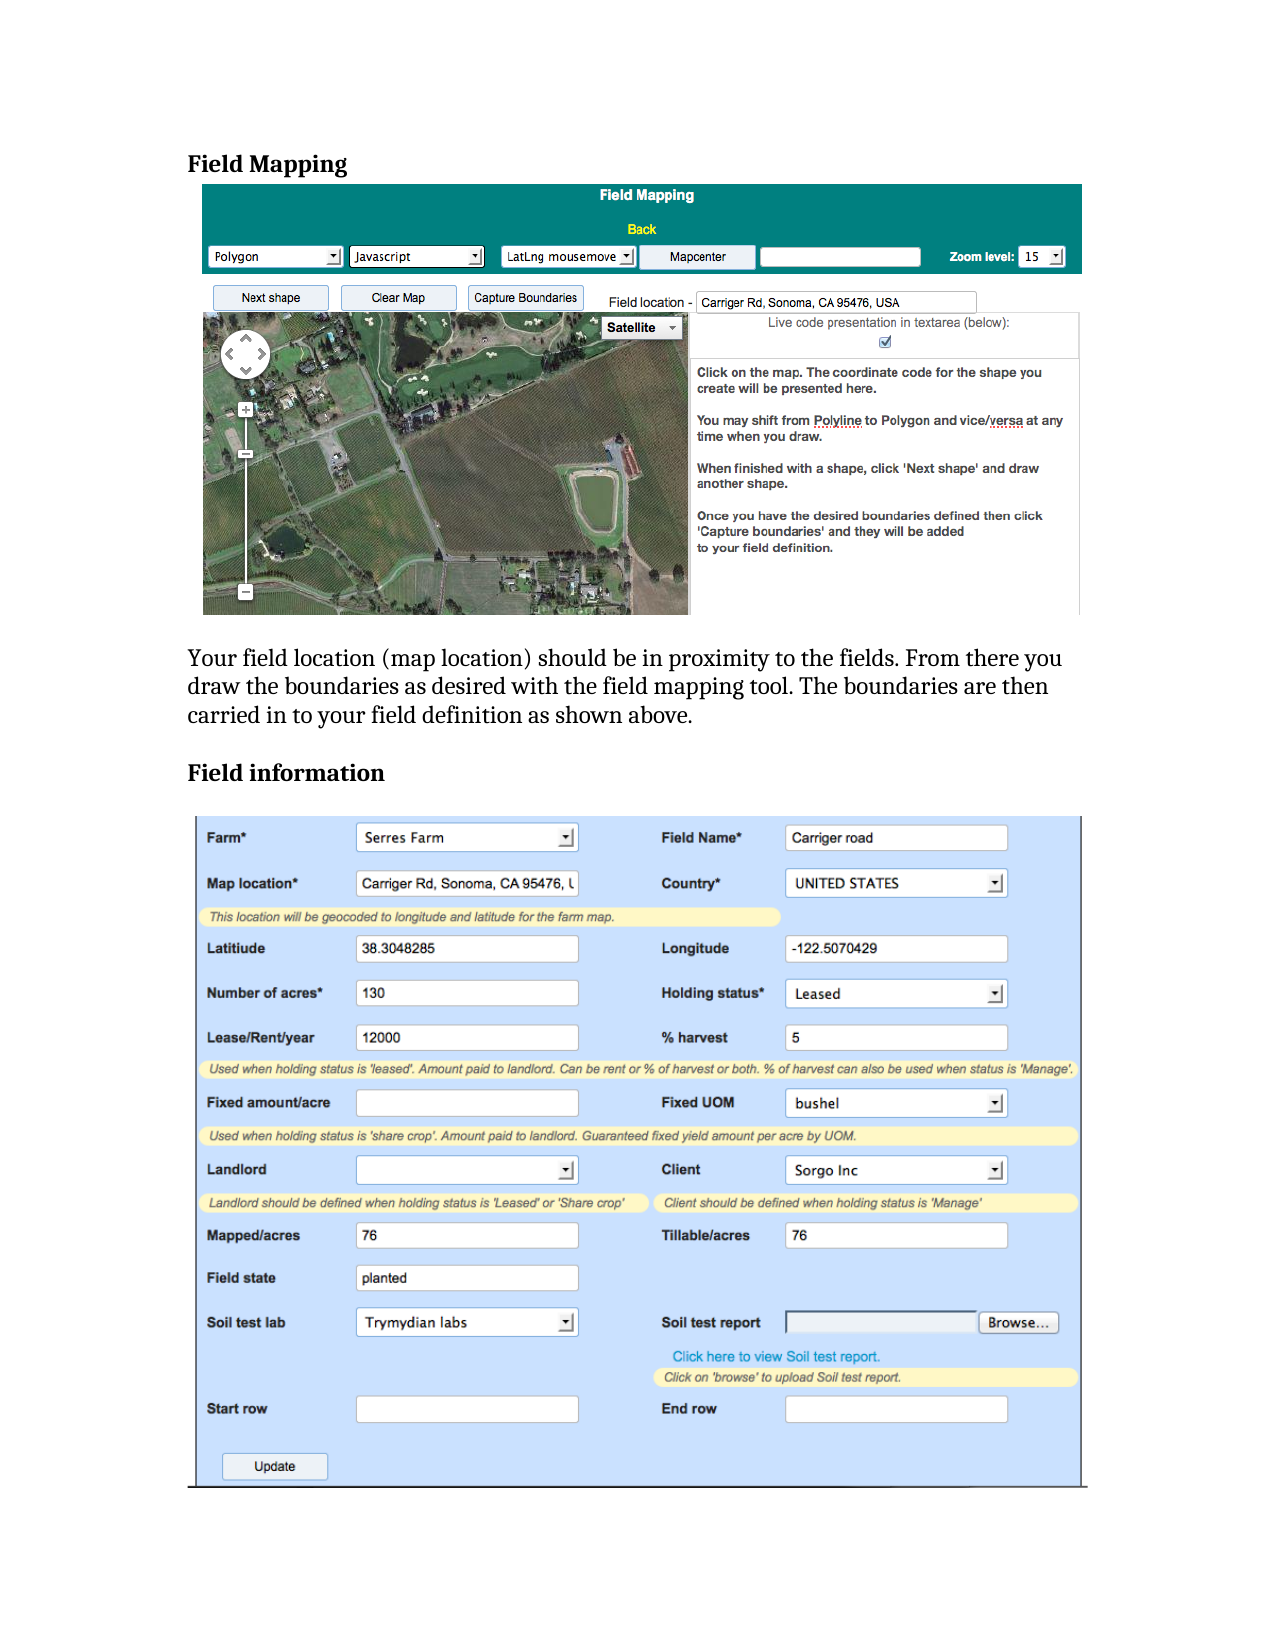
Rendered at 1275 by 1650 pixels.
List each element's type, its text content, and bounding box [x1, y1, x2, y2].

text Your field location (map location) should be in proximity to the fields. From there you draw the boundaries as desired with the field mapping tool. The boundaries are then carried in to your field definition as shown above. [187, 643, 1087, 730]
picture [187, 178, 1088, 615]
picture [187, 816, 1088, 1488]
text Field information [187, 758, 1087, 787]
text Field Mapping [187, 150, 1087, 178]
